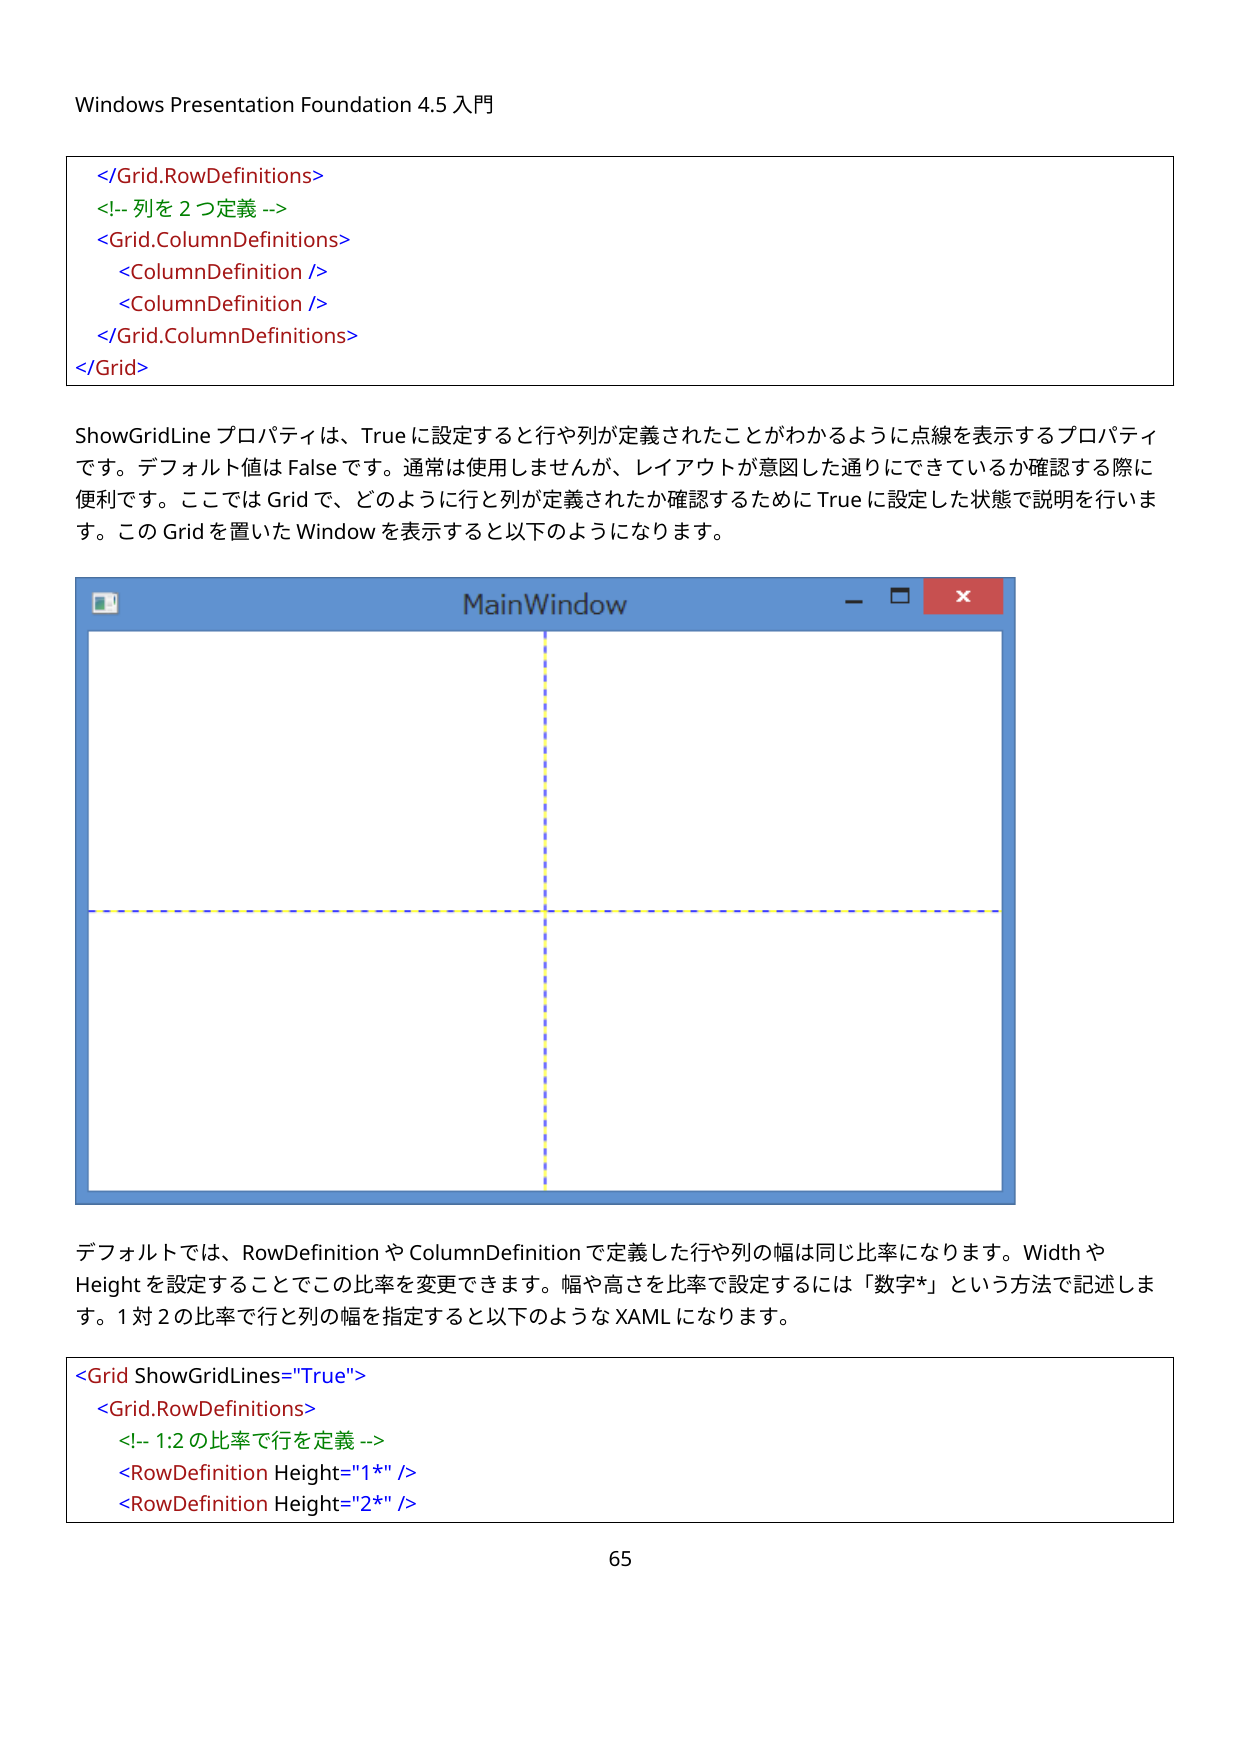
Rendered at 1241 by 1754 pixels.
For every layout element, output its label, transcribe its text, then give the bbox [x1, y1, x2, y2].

text デフォルトでは、RowDefinitionやColumnDefinitionで定義した行や列の幅は同じ比率になります。WidthやHeightを設定することでこの比率を変更できます。幅や高さを比率で設定するには「数字*」という方法で記述します。1対2の比率で行と列の幅を指定すると以下のようなXAMLになります。 [75, 1236, 1165, 1332]
text <Grid.ColumnDefinitions> [75, 223, 1165, 255]
text <!-- 列を2つ定義 --> [75, 191, 1165, 223]
picture [75, 577, 1016, 1205]
text <Grid ShowGridLines="True"> [67, 1358, 1173, 1392]
text </Grid.RowDefinitions> [67, 157, 1173, 191]
text </Grid.ColumnDefinitions> [75, 319, 1165, 348]
text <RowDefinition Height="1*" /> [75, 1456, 1165, 1485]
text <Grid.RowDefinitions> [75, 1392, 1165, 1424]
text <RowDefinition Height="2*" /> [67, 1485, 1173, 1522]
text </Grid> [67, 348, 1173, 385]
text <!-- 1:2の比率で行を定義 --> [75, 1424, 1165, 1456]
text ShowGridLineプロパティは、Trueに設定すると行や列が定義されたことがわかるように点線を表示するプロパティです。デフォルト値はFalseです。通常は使用しませんが、レイアウトが意図した通りにできているか確認する際に便利です。ここではGridで、どのように行と列が定義されたか確認するためにTrueに設定した状態で説明を行います。このGridを置いたWindowを表示すると以下のようになります。 [75, 418, 1165, 546]
text <ColumnDefinition /> [75, 255, 1165, 287]
text <ColumnDefinition /> [75, 287, 1165, 319]
